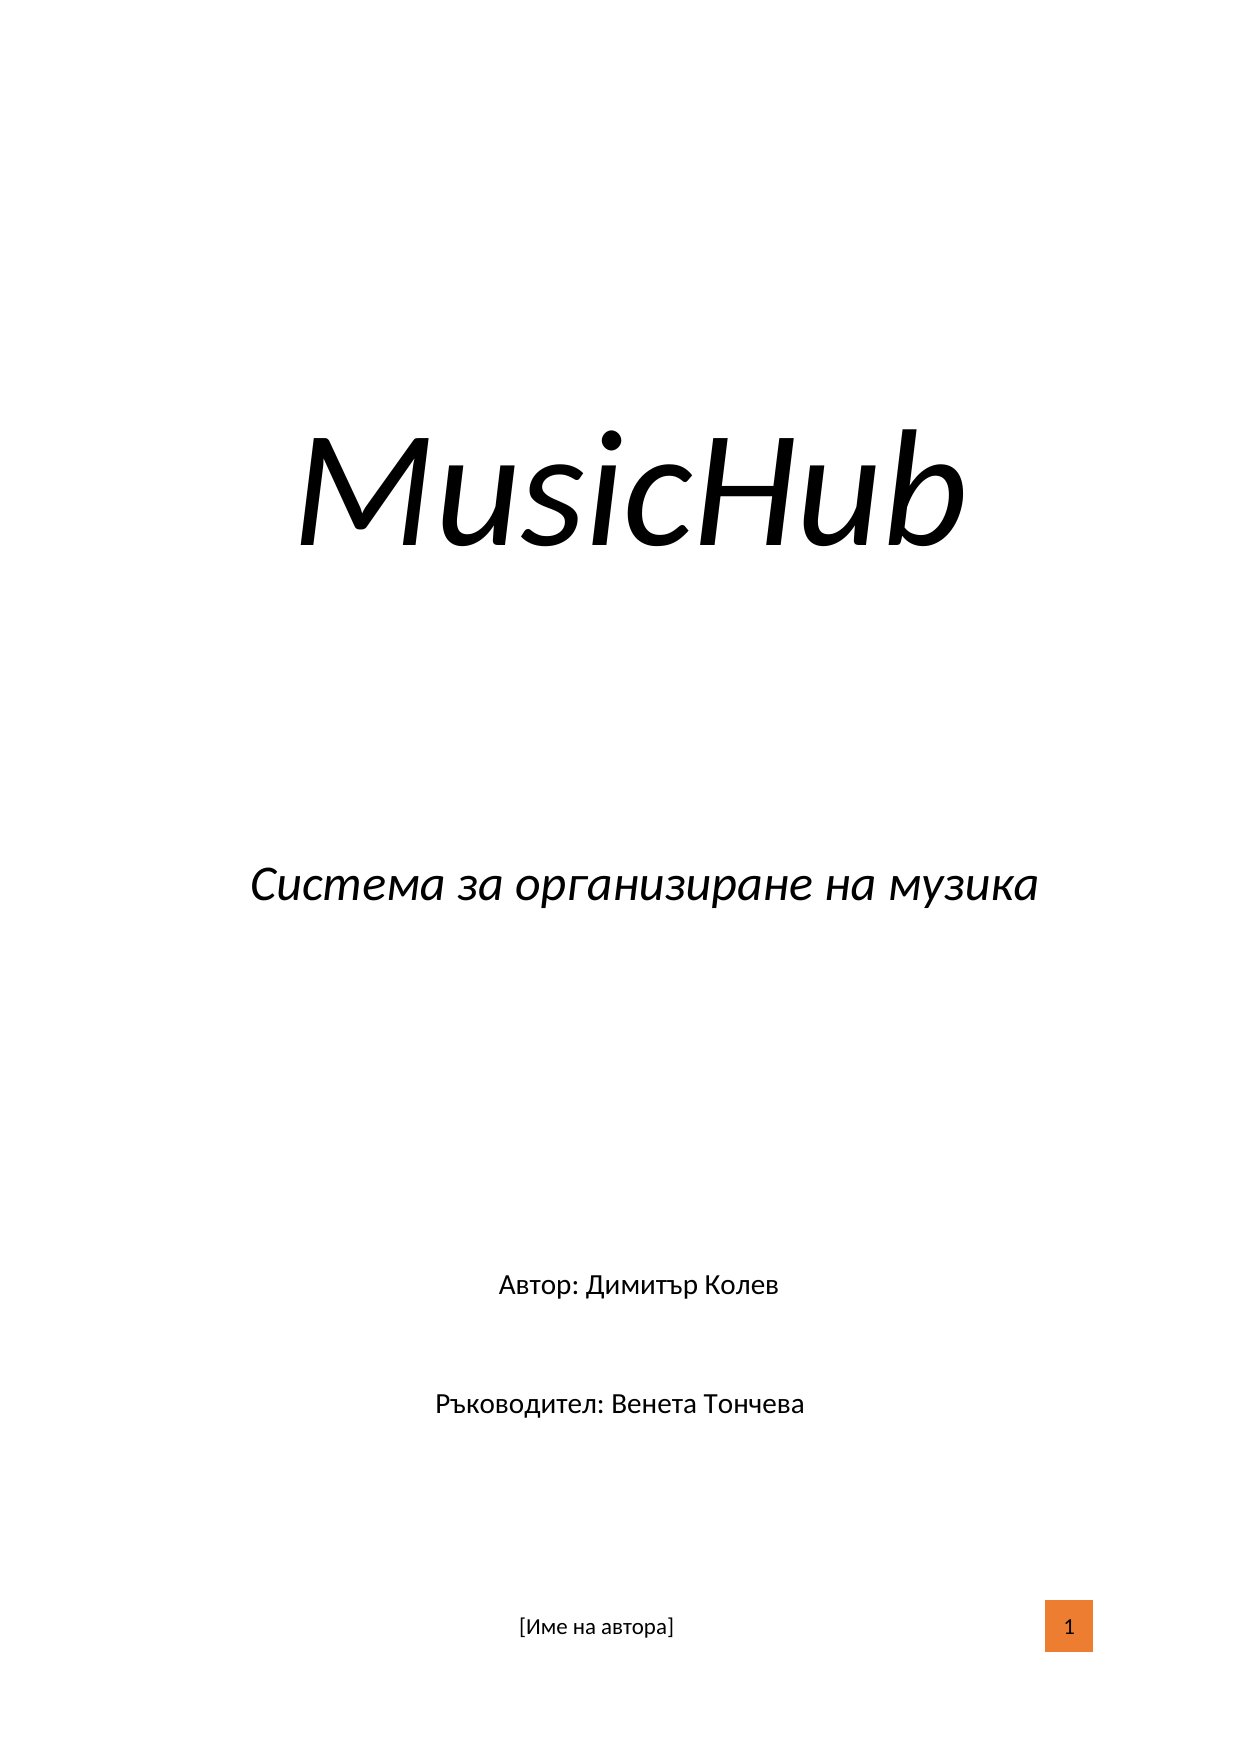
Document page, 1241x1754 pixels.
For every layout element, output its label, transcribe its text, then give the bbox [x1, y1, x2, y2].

text Автор: Димитър Колев [148, 1266, 1093, 1302]
text MusicHub [148, 384, 1093, 587]
text Система за организиране на музика [148, 851, 1093, 912]
subtitle Ръководител: Венета Тончева [148, 1385, 1093, 1421]
